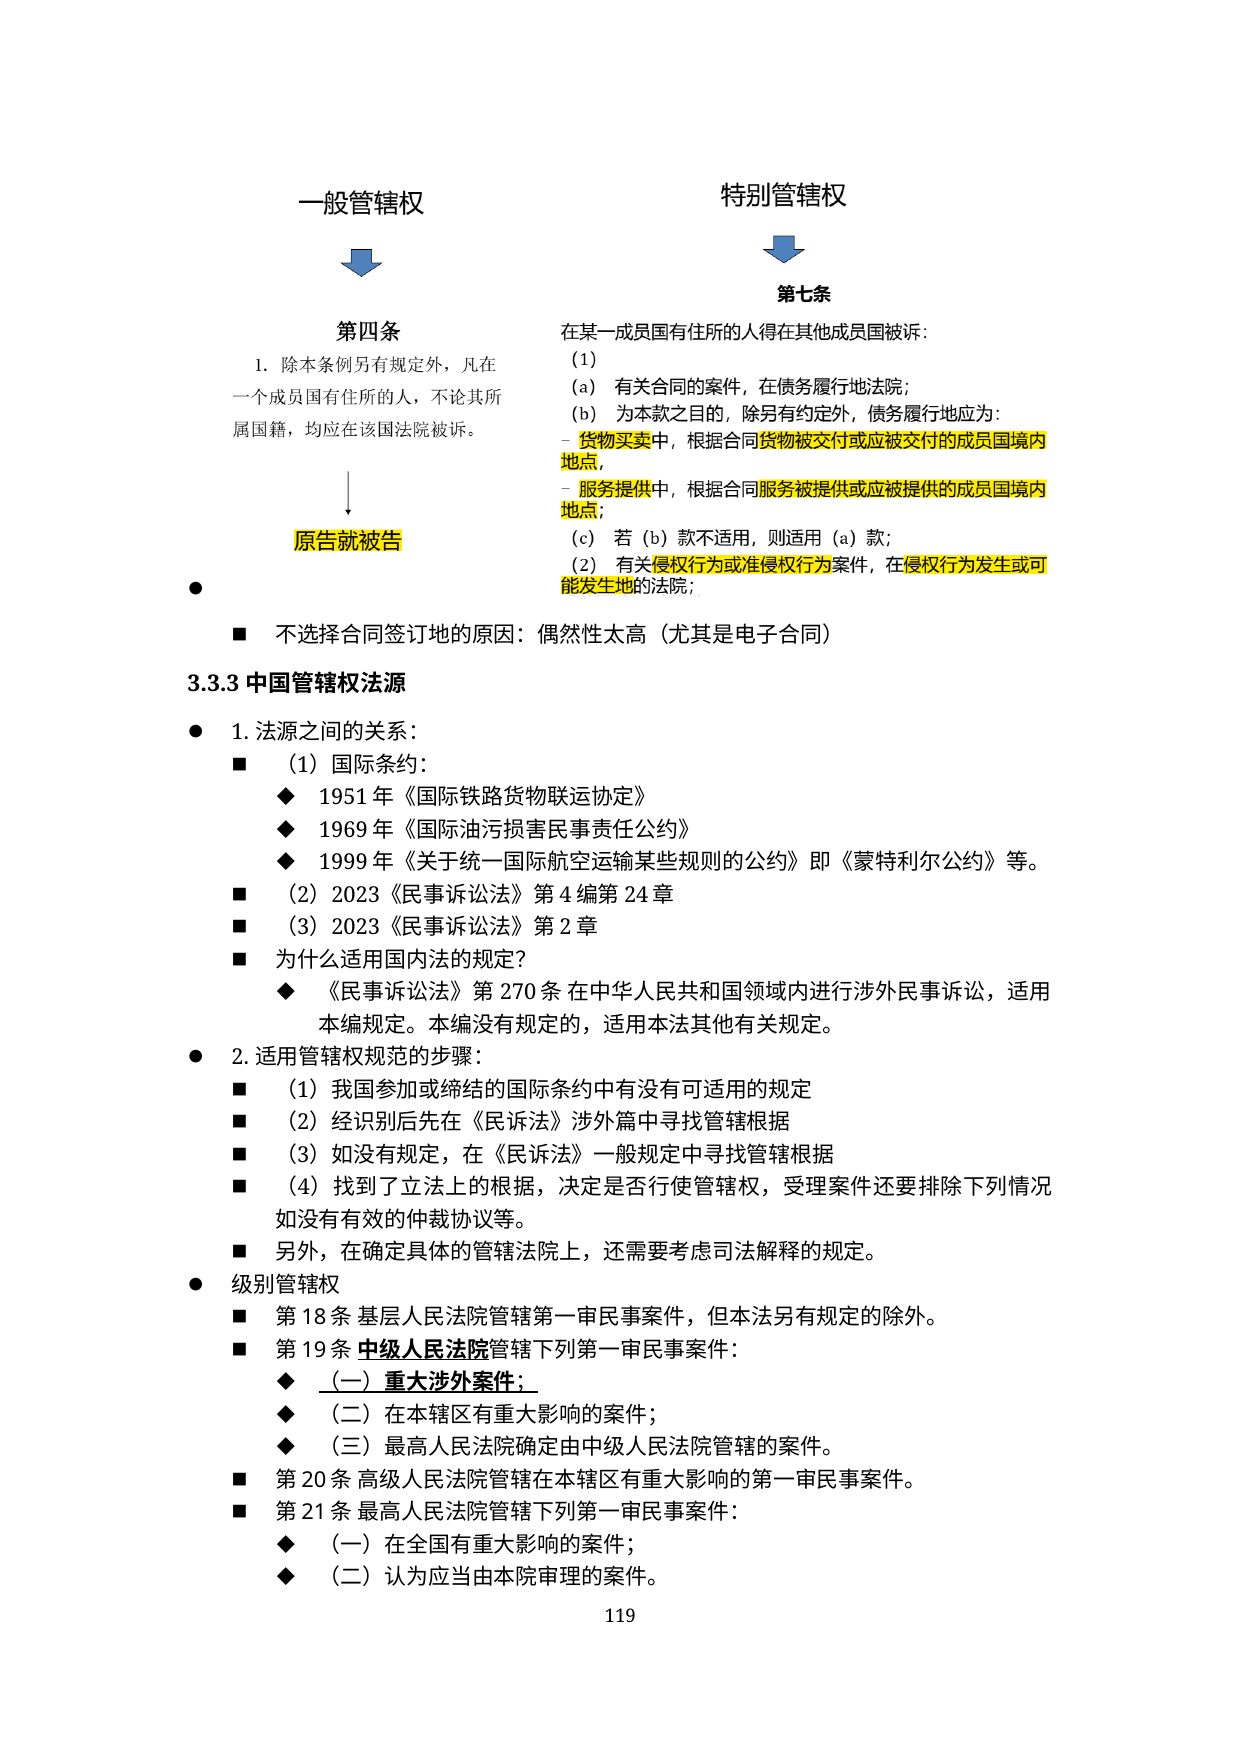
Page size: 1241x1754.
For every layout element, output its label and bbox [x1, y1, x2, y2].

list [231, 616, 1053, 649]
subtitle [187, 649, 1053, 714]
picture [231, 174, 1051, 597]
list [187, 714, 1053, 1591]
